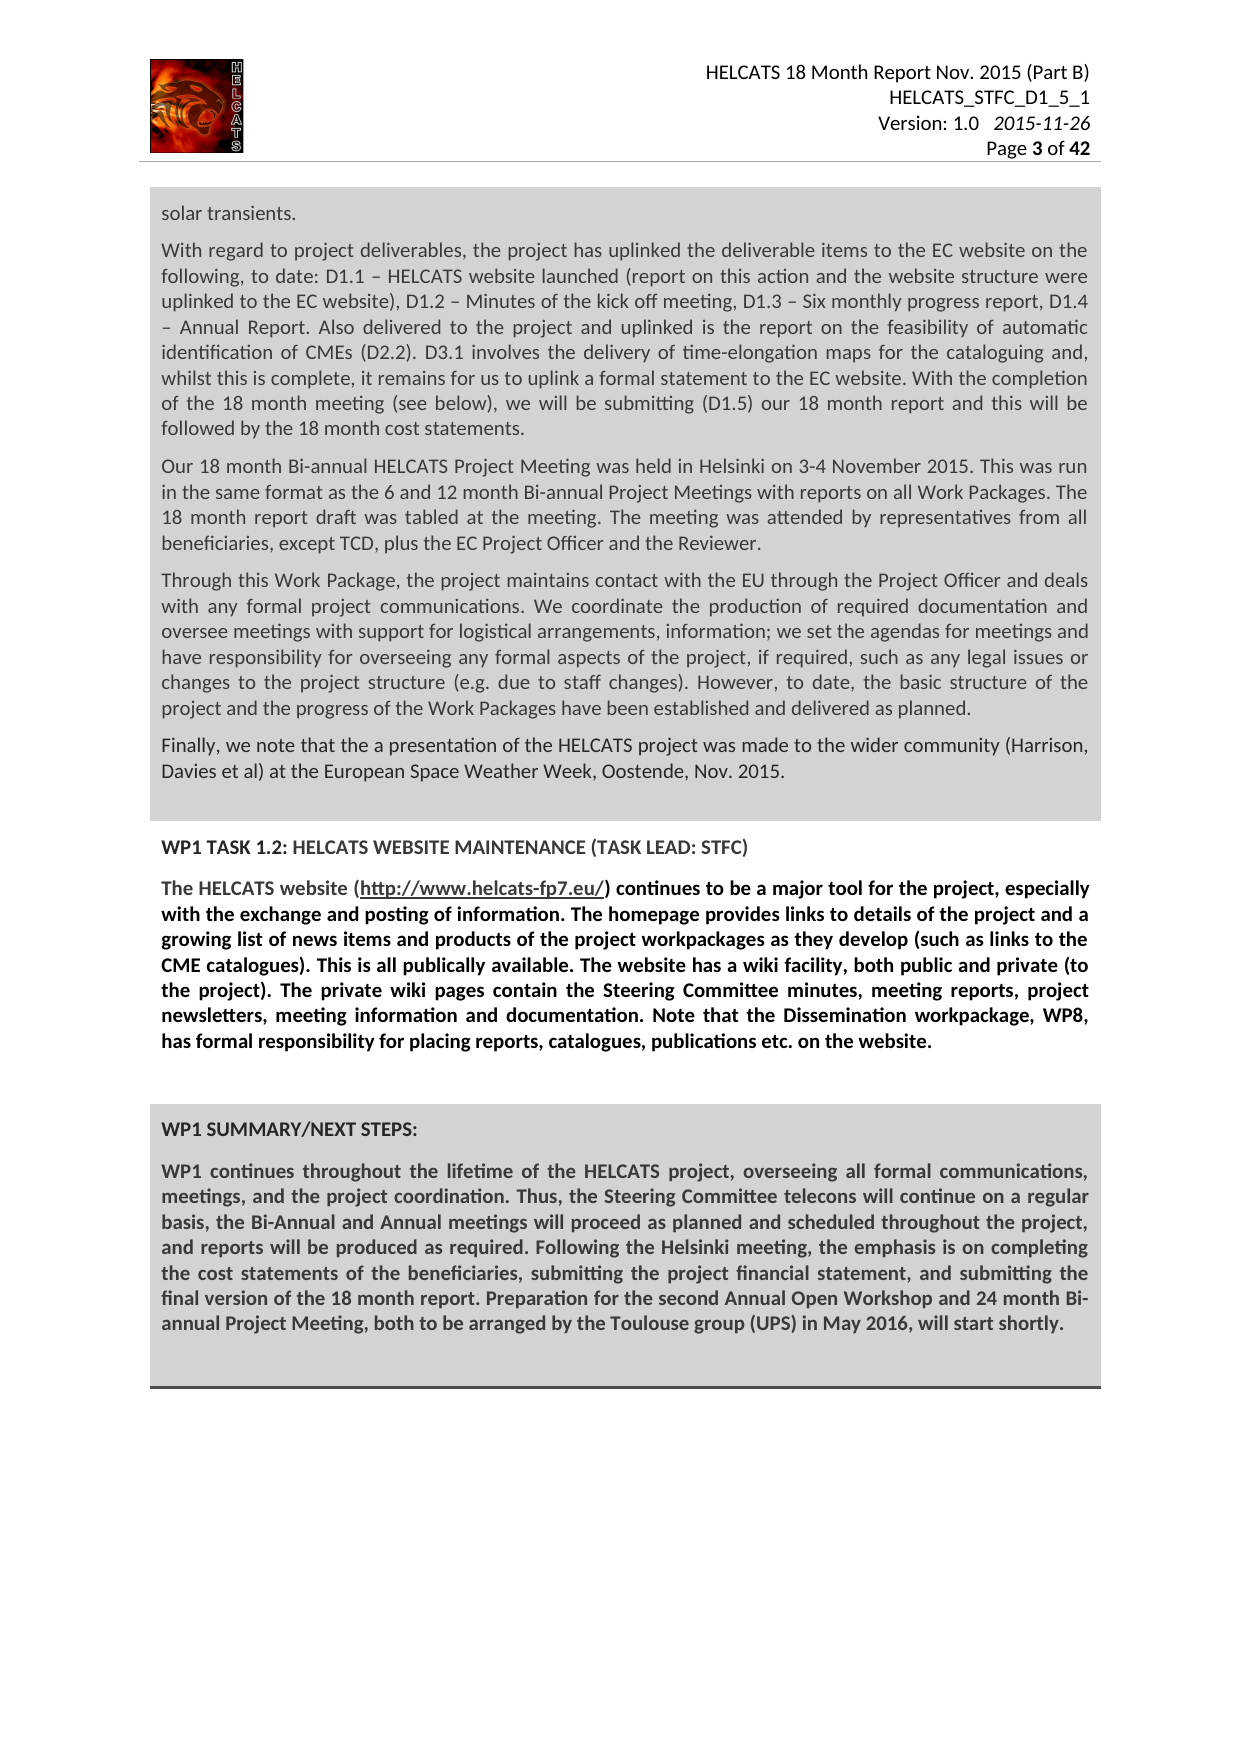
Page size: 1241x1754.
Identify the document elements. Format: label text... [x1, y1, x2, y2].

table_cell WP1 SUMMARY/NEXT STEPS: WP1 continues throughout the lifetime of the HELCATS project, overseeing all formal communications, meetings, and the project coordination. Thus, the Steering Committee telecons will continue on a regular basis, the Bi-Annual and Annual meetings will proceed as planned and scheduled throughout the project, and reports will be produced as required. Following the Helsinki meeting, the emphasis is on completing the cost statements of the beneficiaries, submitting the project financial statement, and submitting the final version of the 18 month report. Preparation for the second Annual Open Workshop and 24 month Bi-annual Project Meeting, both to be arranged by the Toulouse group (UPS) in May 2016, will start shortly. [150, 1104, 1101, 1386]
table_cell WP1 TASK 1.2: HELCATS WEBSITE MAINTENANCE (TASK LEAD: STFC) The HELCATS website (http://www.helcats-fp7.eu/) continues to be a major tool for the project, especially with the exchange and posting of information. The homepage provides links to details of the project and a growing list of news items and products of the project workpackages as they develop (such as links to the CME catalogues). This is all publically available. The website has a wiki facility, both public and private (to the project). The private wiki pages contain the Steering Committee minutes, meeting reports, project newsletters, meeting information and documentation. Note that the Dissemination workpackage, WP8, has formal responsibility for placing reports, catalogues, publications etc. on the website. [150, 821, 1101, 1104]
picture [150, 59, 244, 153]
